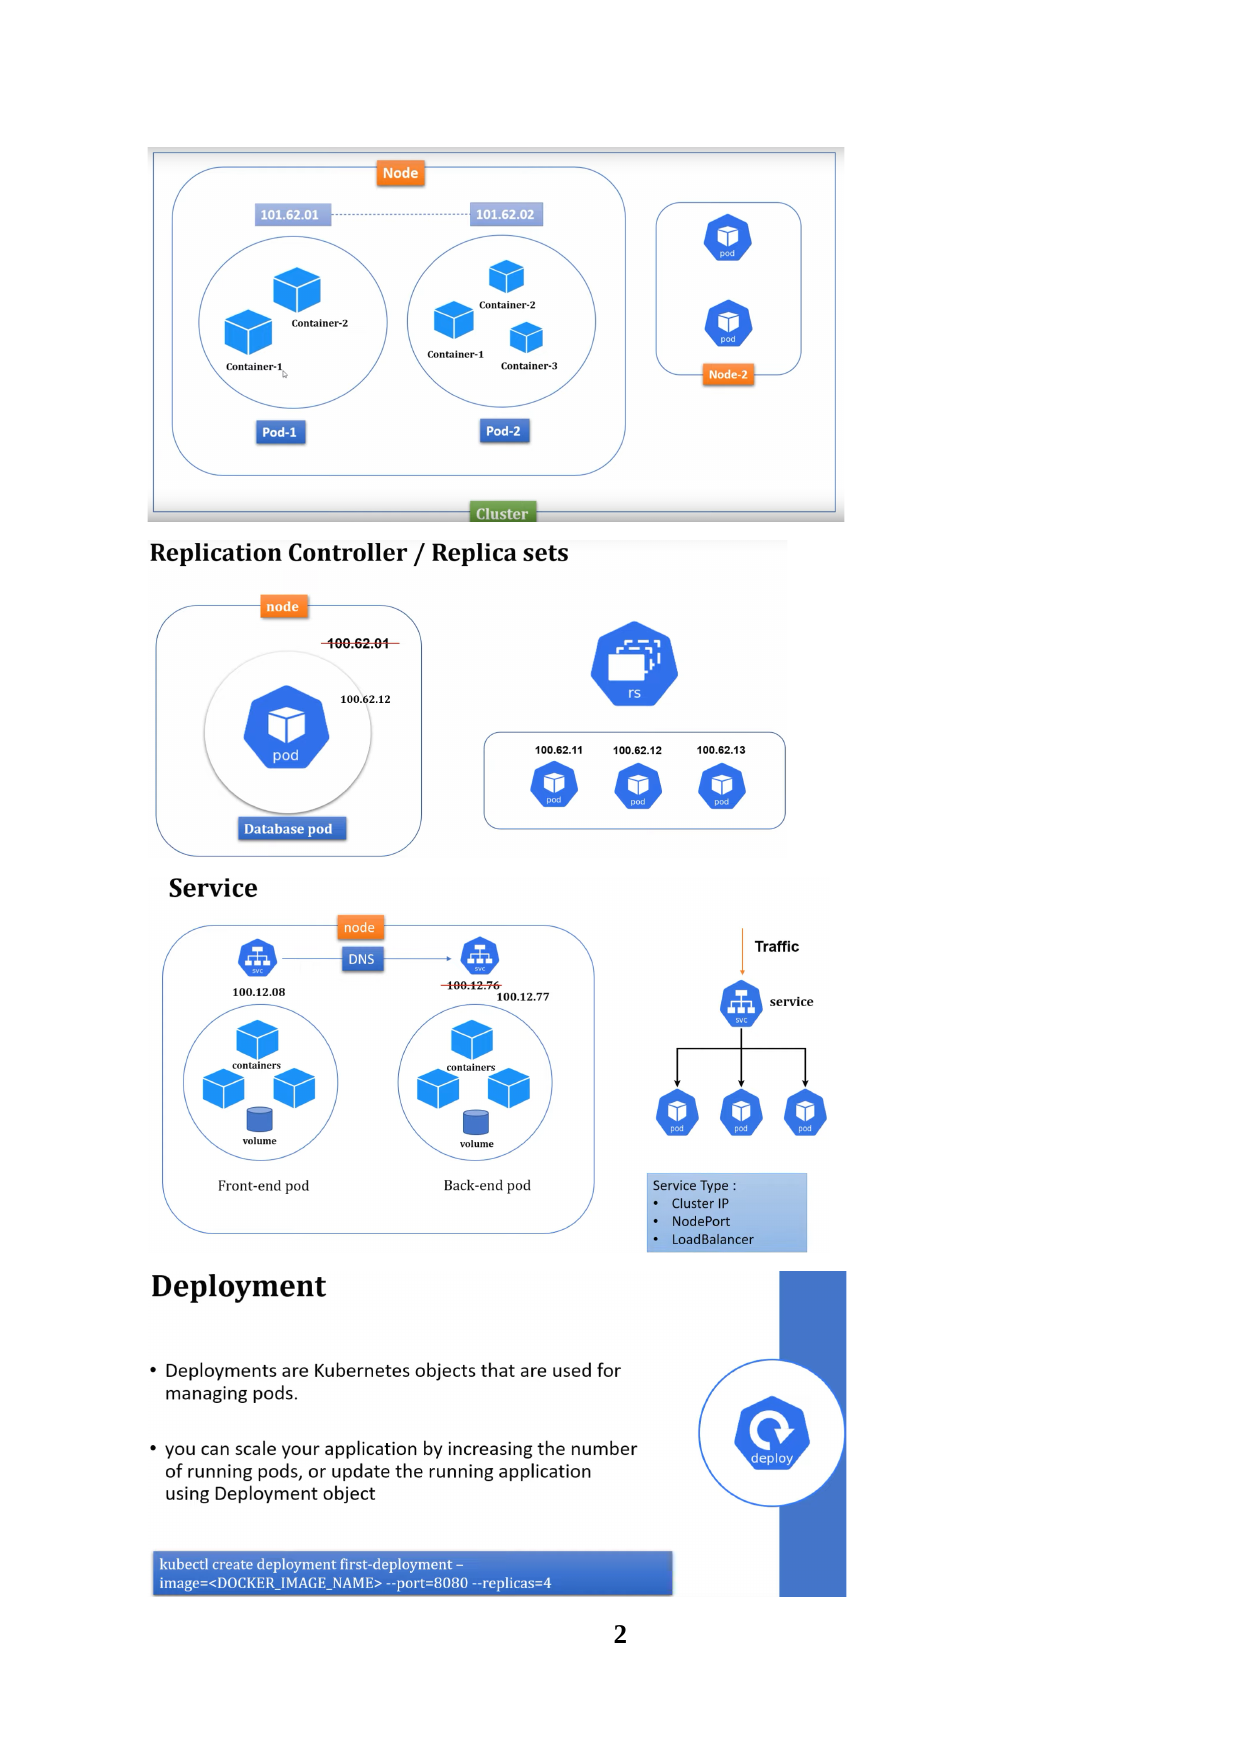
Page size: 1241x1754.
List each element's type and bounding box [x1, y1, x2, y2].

picture [147, 147, 845, 522]
picture [147, 877, 830, 1253]
picture [147, 1271, 847, 1597]
picture [147, 540, 788, 858]
